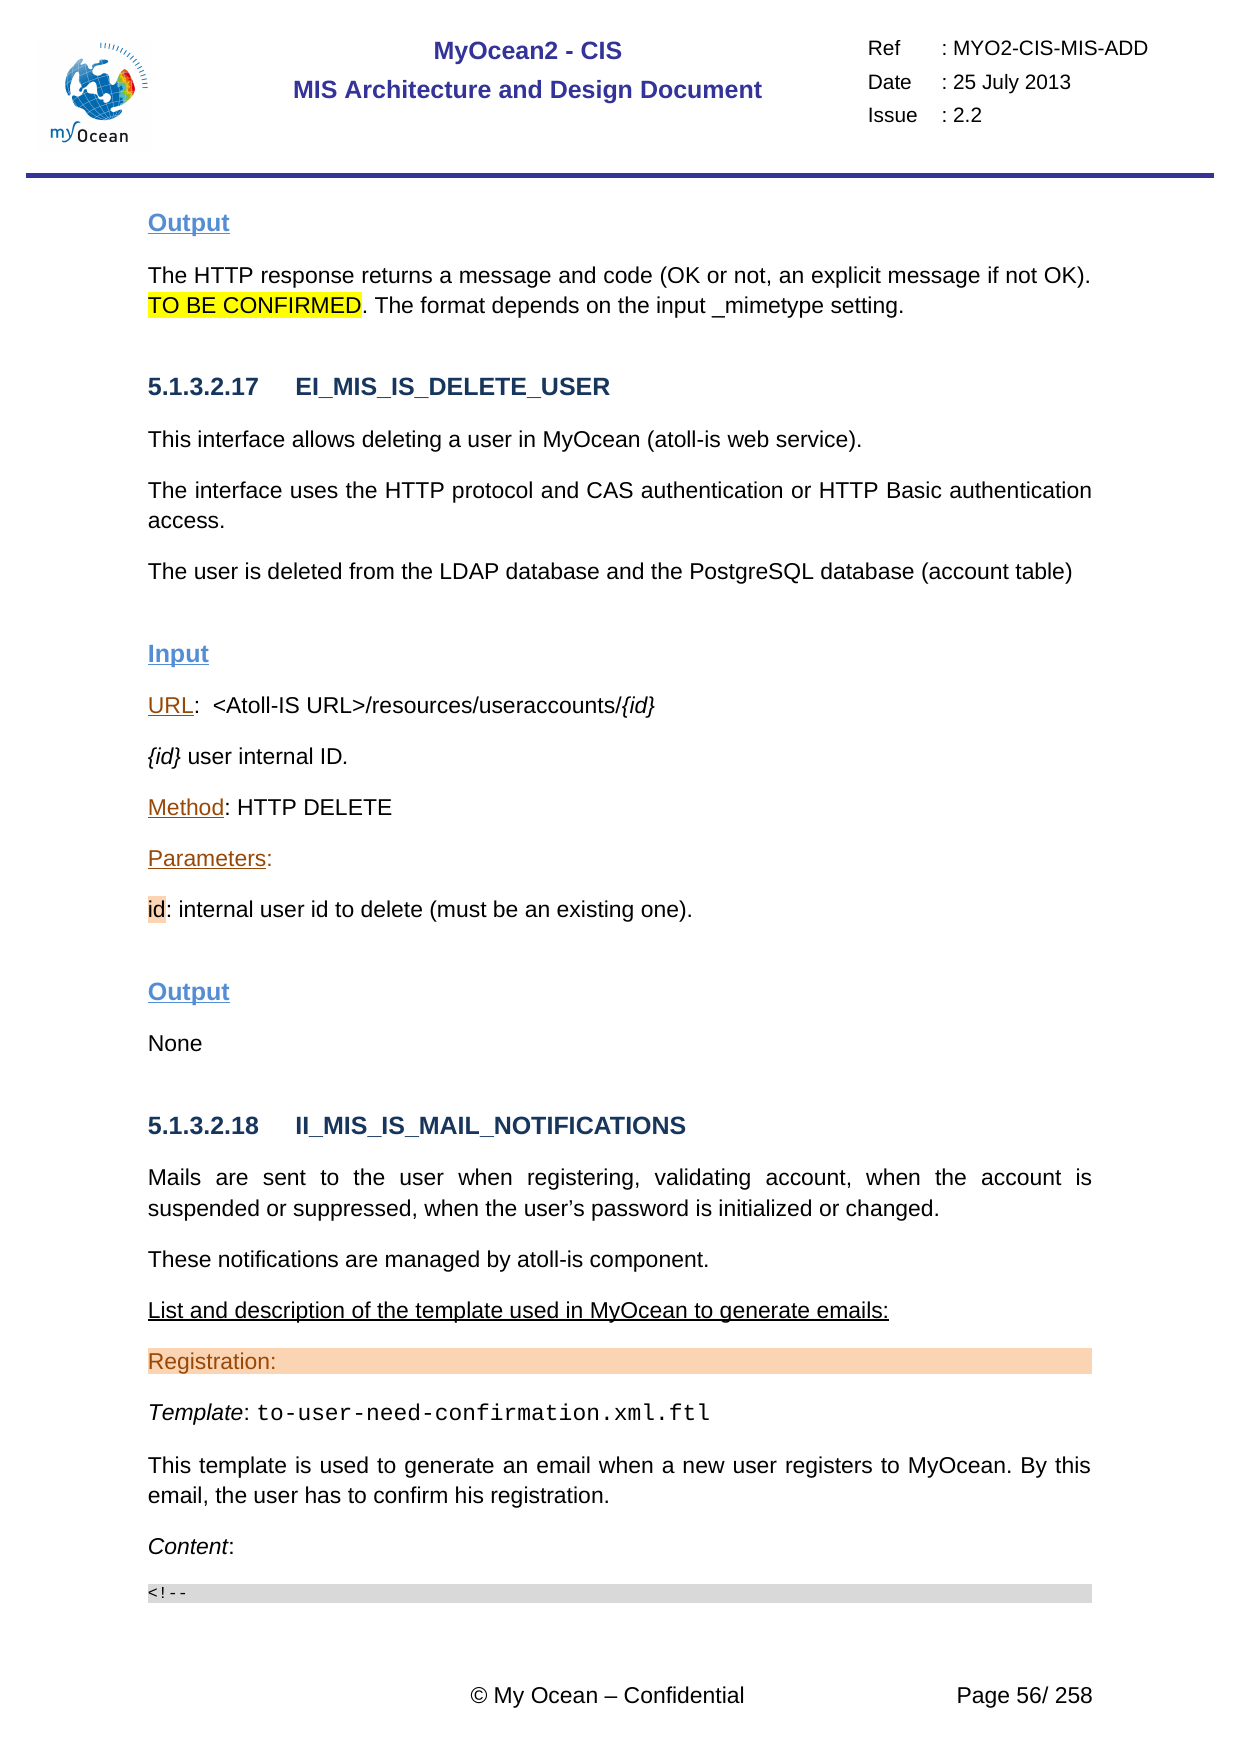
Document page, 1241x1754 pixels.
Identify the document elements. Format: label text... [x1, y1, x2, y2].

text URL: <Atoll-IS URL>/resources/useraccounts/{id} [148, 692, 1092, 719]
subtitle EI_MIS_IS_DELETE_USER [148, 372, 1092, 401]
text Parameters: [148, 845, 1092, 872]
text None [148, 1030, 1092, 1057]
subtitle II_MIS_IS_MAIL_NOTIFICATIONS [148, 1111, 1092, 1139]
text The interface uses the HTTP protocol and CAS authentication or HTTP Basic authentication access. [148, 477, 1092, 534]
text The user is deleted from the LDAP database and the PostgreSQL database (account table) [148, 558, 1092, 585]
subtitle Input [148, 638, 1092, 667]
text This interface allows deleting a user in MyOcean (atoll-is web service). [148, 426, 1092, 452]
text Registration: [148, 1348, 1092, 1374]
text <!-- [148, 1584, 1092, 1603]
text Method: HTTP DELETE [148, 794, 1092, 821]
text List and description of the template used in MyOcean to generate emails: [148, 1297, 1092, 1323]
text id: internal user id to delete (must be an existing one). [166, 896, 1092, 923]
text These notifications are managed by atoll-is component. [148, 1246, 1092, 1272]
text {id} user internal ID. [148, 743, 1092, 770]
text Mails are sent to the user when registering, validating account, when the account is suspended or suppressed, when the user’s password is initialized or changed. [148, 1164, 1092, 1221]
subtitle Output [148, 208, 1092, 237]
text Content: [148, 1533, 1092, 1560]
picture [37, 35, 158, 153]
text This template is used to generate an email when a new user registers to MyOcean. By this email, the user has to confirm his registration. [148, 1452, 1092, 1509]
text The HTTP response returns a message and code (OK or not, an explicit message if not OK). TO BE CONFIRMED. The format depends on the input _mimetype setting. [148, 262, 1092, 318]
text Template: to-user-need-confirmation.xml.ftl [148, 1399, 1092, 1427]
subtitle Output [148, 977, 1092, 1005]
